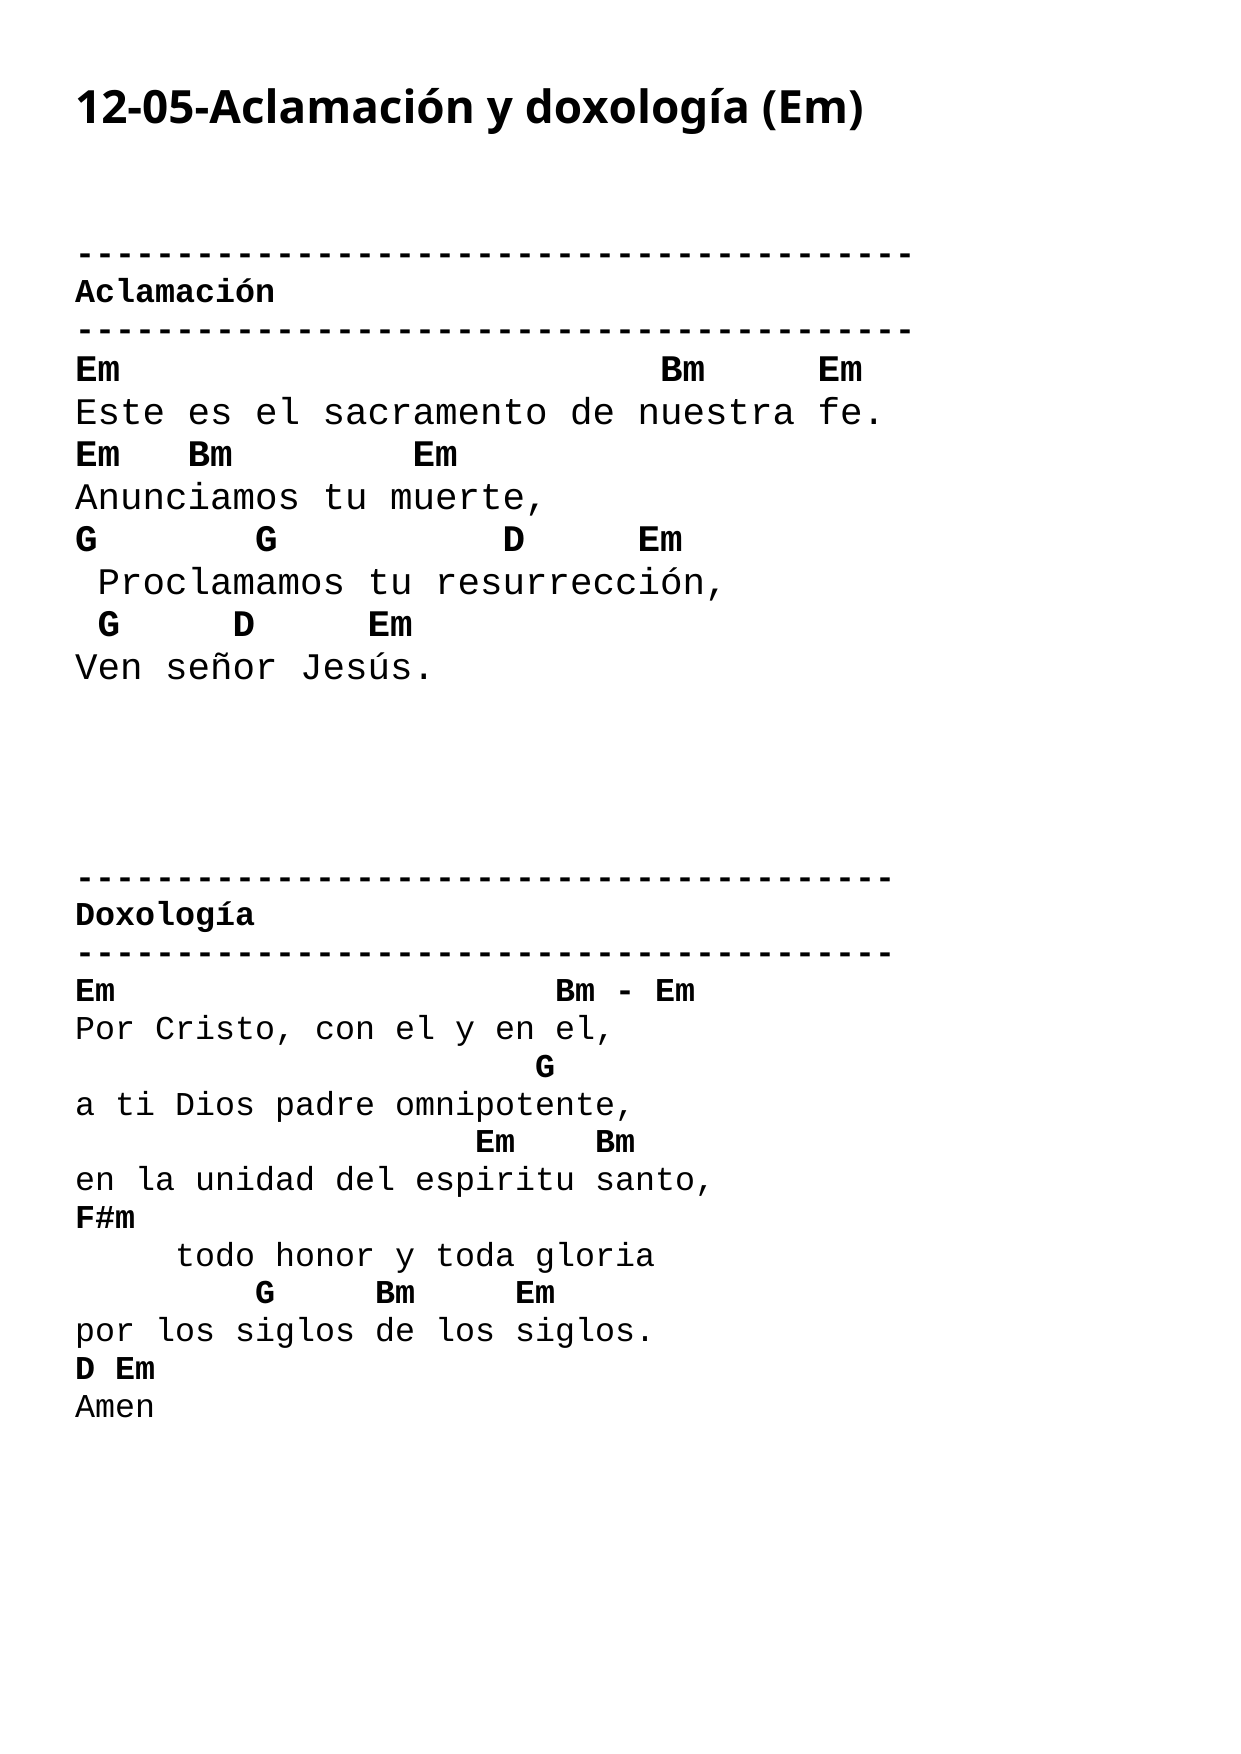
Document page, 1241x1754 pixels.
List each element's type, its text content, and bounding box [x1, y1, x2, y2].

text a ti Dios padre omnipotente, [75, 1087, 1165, 1125]
text G D Em [75, 605, 1165, 648]
text Aclamación [75, 275, 1165, 312]
text F#m [75, 1201, 1165, 1238]
text Em Bm Em [75, 435, 1165, 478]
text por los siglos de los siglos. [75, 1314, 1165, 1352]
text en la unidad del espiritu santo, [75, 1163, 1165, 1201]
text Em Bm [75, 1125, 1165, 1163]
text todo honor y toda gloria [75, 1238, 1165, 1276]
text G Bm Em [75, 1276, 1165, 1314]
text Em Bm - Em [75, 974, 1165, 1012]
text D Em [75, 1352, 1165, 1390]
text Doxología [75, 898, 1165, 936]
text Proclamamos tu resurrección, [75, 563, 1165, 605]
text 12-05-Aclamación y doxología (Em) [75, 75, 1165, 137]
text Anunciamos tu muerte, [75, 478, 1165, 520]
text Este es el sacramento de nuestra fe. [75, 393, 1165, 435]
text ----------------------------------------- [75, 860, 1165, 898]
text ----------------------------------------- [75, 936, 1165, 974]
text Ven señor Jesús. [75, 648, 1165, 690]
text Amen [75, 1390, 1165, 1427]
text ------------------------------------------ [75, 312, 1165, 350]
text Por Cristo, con el y en el, [75, 1012, 1165, 1049]
text ------------------------------------------ [75, 237, 1165, 275]
text G [75, 1049, 1165, 1087]
text Em Bm Em [75, 350, 1165, 393]
text G G D Em [75, 520, 1165, 563]
